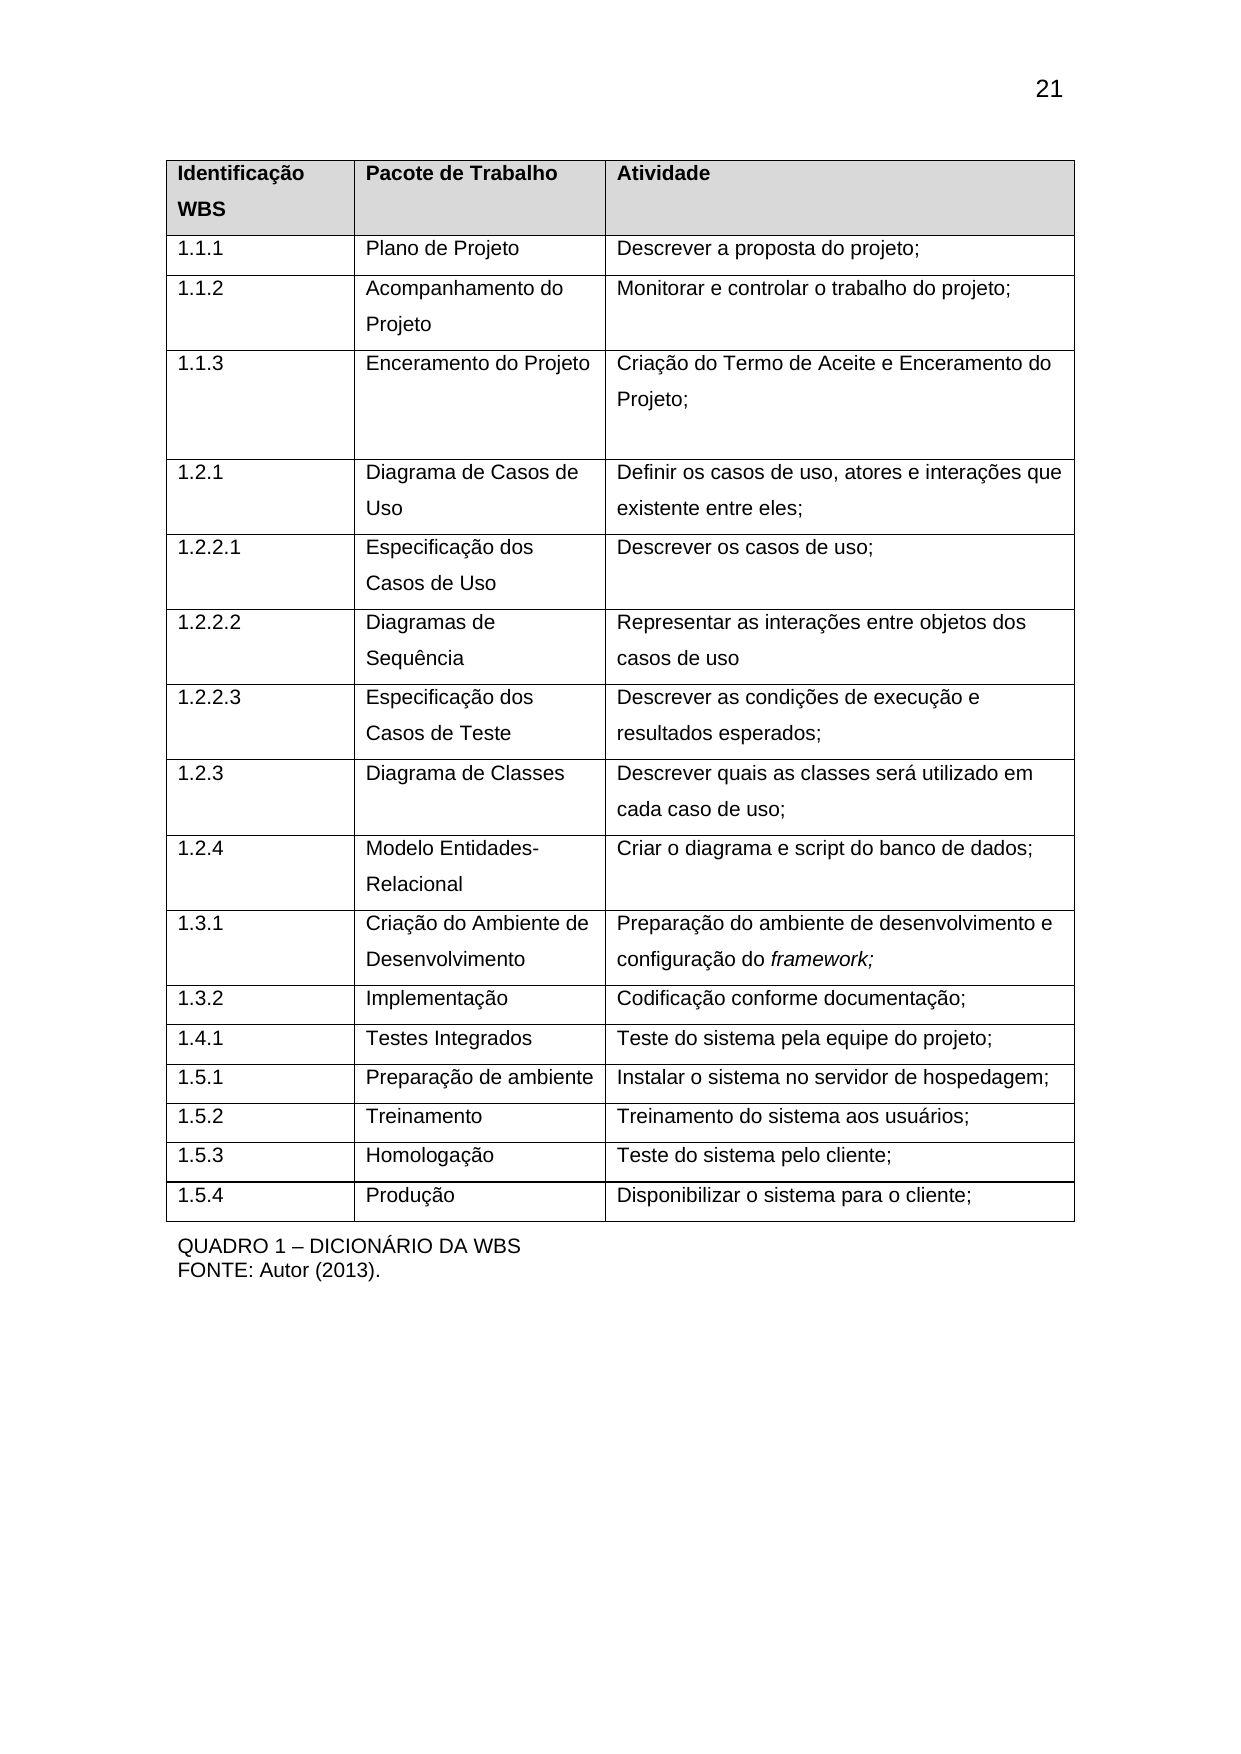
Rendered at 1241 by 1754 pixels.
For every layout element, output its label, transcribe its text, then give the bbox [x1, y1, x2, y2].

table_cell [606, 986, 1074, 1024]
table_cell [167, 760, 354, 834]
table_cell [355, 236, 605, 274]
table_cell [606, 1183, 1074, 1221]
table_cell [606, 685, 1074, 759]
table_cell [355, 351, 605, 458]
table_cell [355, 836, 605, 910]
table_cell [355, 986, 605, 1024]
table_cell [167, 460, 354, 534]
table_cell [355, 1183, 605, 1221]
text FONTE: Autor (2013). [177, 1258, 1063, 1282]
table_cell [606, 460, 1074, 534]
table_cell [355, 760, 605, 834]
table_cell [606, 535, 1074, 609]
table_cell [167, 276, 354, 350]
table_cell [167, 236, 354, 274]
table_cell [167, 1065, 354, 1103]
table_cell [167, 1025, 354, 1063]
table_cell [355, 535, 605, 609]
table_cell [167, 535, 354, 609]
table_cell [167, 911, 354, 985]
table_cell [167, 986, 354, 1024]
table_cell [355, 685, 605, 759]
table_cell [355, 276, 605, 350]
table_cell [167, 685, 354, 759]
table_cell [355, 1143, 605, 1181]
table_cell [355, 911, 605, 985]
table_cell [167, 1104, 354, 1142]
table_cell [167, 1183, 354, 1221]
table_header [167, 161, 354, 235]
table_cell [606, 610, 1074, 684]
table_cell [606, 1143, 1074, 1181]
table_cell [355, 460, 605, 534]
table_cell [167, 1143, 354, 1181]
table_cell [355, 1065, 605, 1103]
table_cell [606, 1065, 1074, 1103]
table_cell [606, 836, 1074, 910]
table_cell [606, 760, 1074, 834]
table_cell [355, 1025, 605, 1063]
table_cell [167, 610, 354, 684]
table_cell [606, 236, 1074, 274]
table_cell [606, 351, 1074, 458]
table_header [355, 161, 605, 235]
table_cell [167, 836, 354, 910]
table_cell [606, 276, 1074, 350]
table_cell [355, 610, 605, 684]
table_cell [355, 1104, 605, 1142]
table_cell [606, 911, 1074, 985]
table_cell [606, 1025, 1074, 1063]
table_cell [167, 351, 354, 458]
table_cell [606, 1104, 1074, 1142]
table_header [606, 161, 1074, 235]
